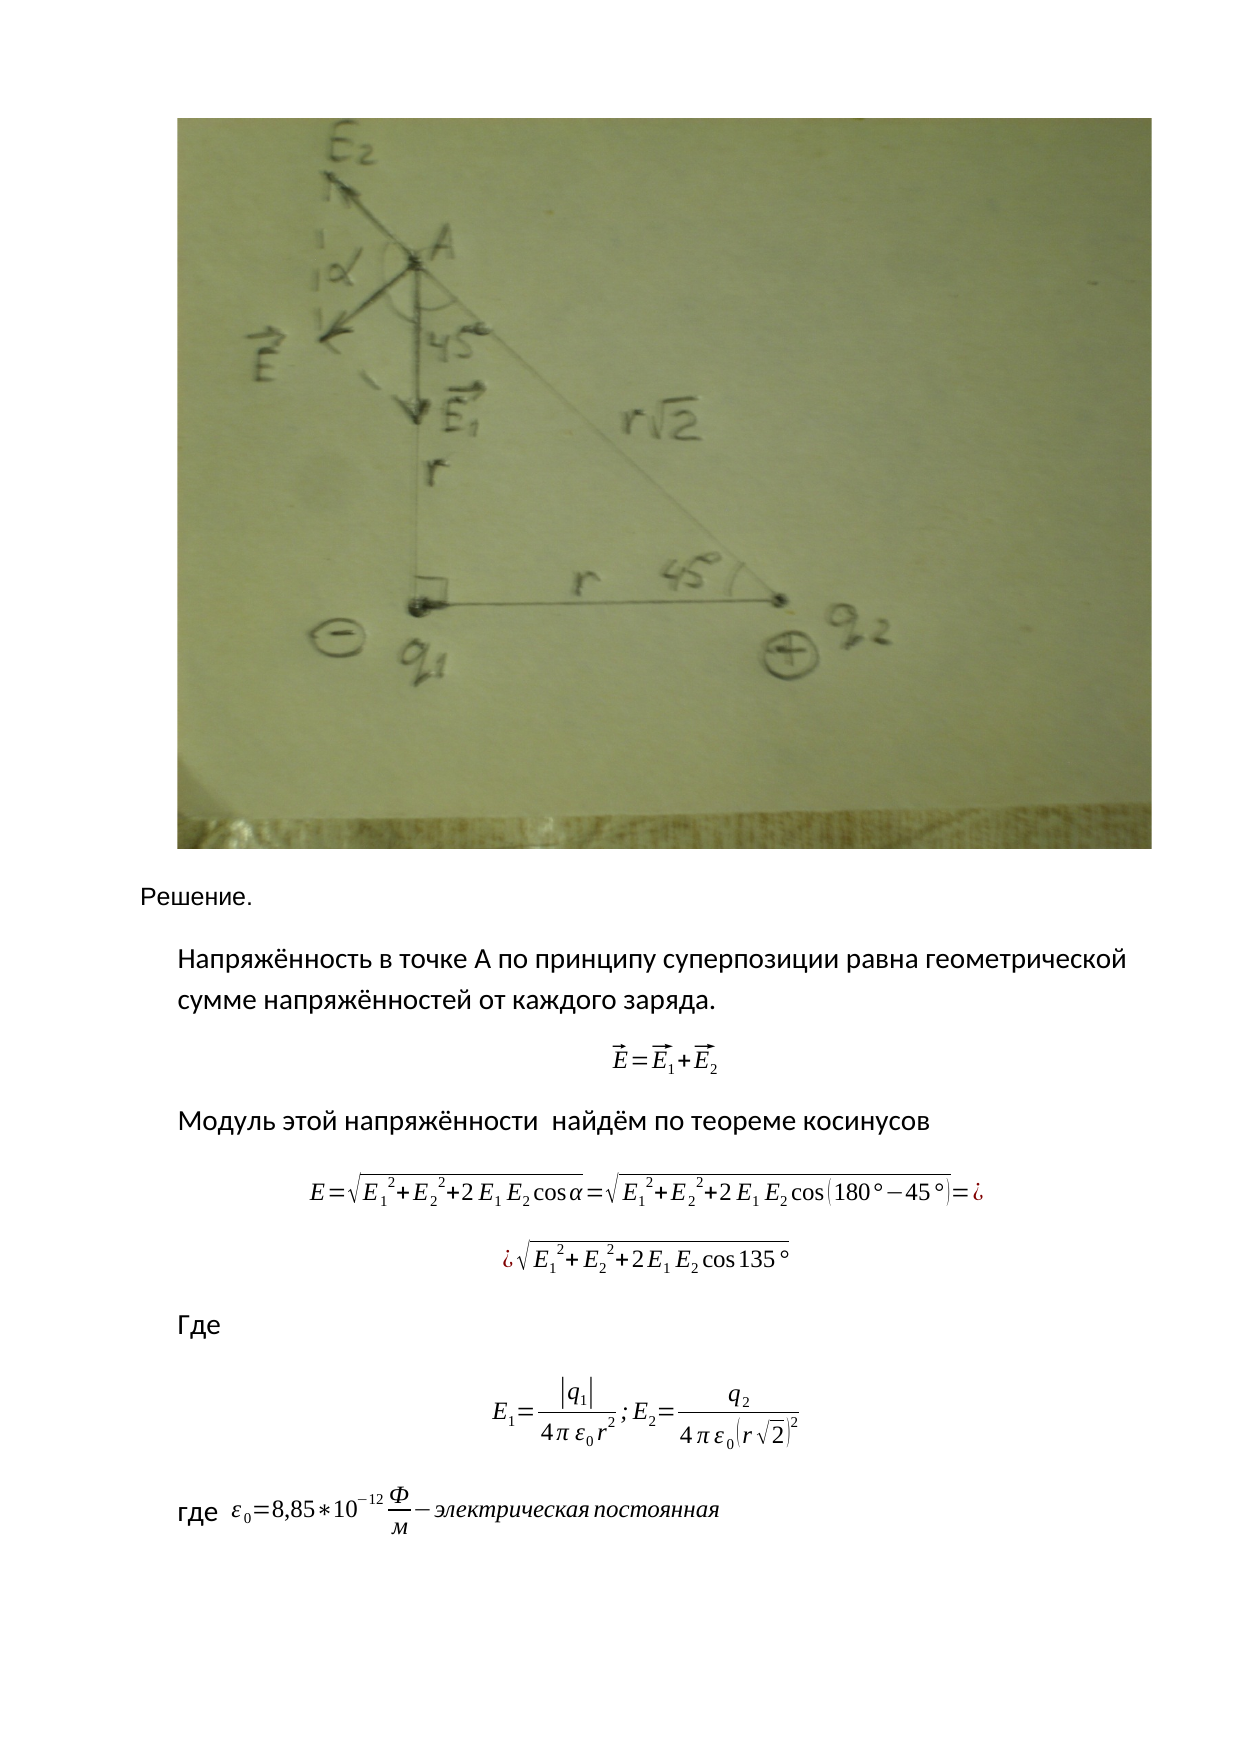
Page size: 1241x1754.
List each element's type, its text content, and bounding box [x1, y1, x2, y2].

text Модуль этой напряжённости найдём по теореме косинусов [177, 1102, 1152, 1138]
text Напряжённость в точке А по принципу суперпозиции равна геометрической сумме напряжённостей от каждого заряда. [177, 940, 1152, 1017]
text Где [177, 1306, 1152, 1341]
text где [177, 1481, 1152, 1540]
picture [177, 118, 1152, 849]
text Решение. [140, 882, 1152, 911]
